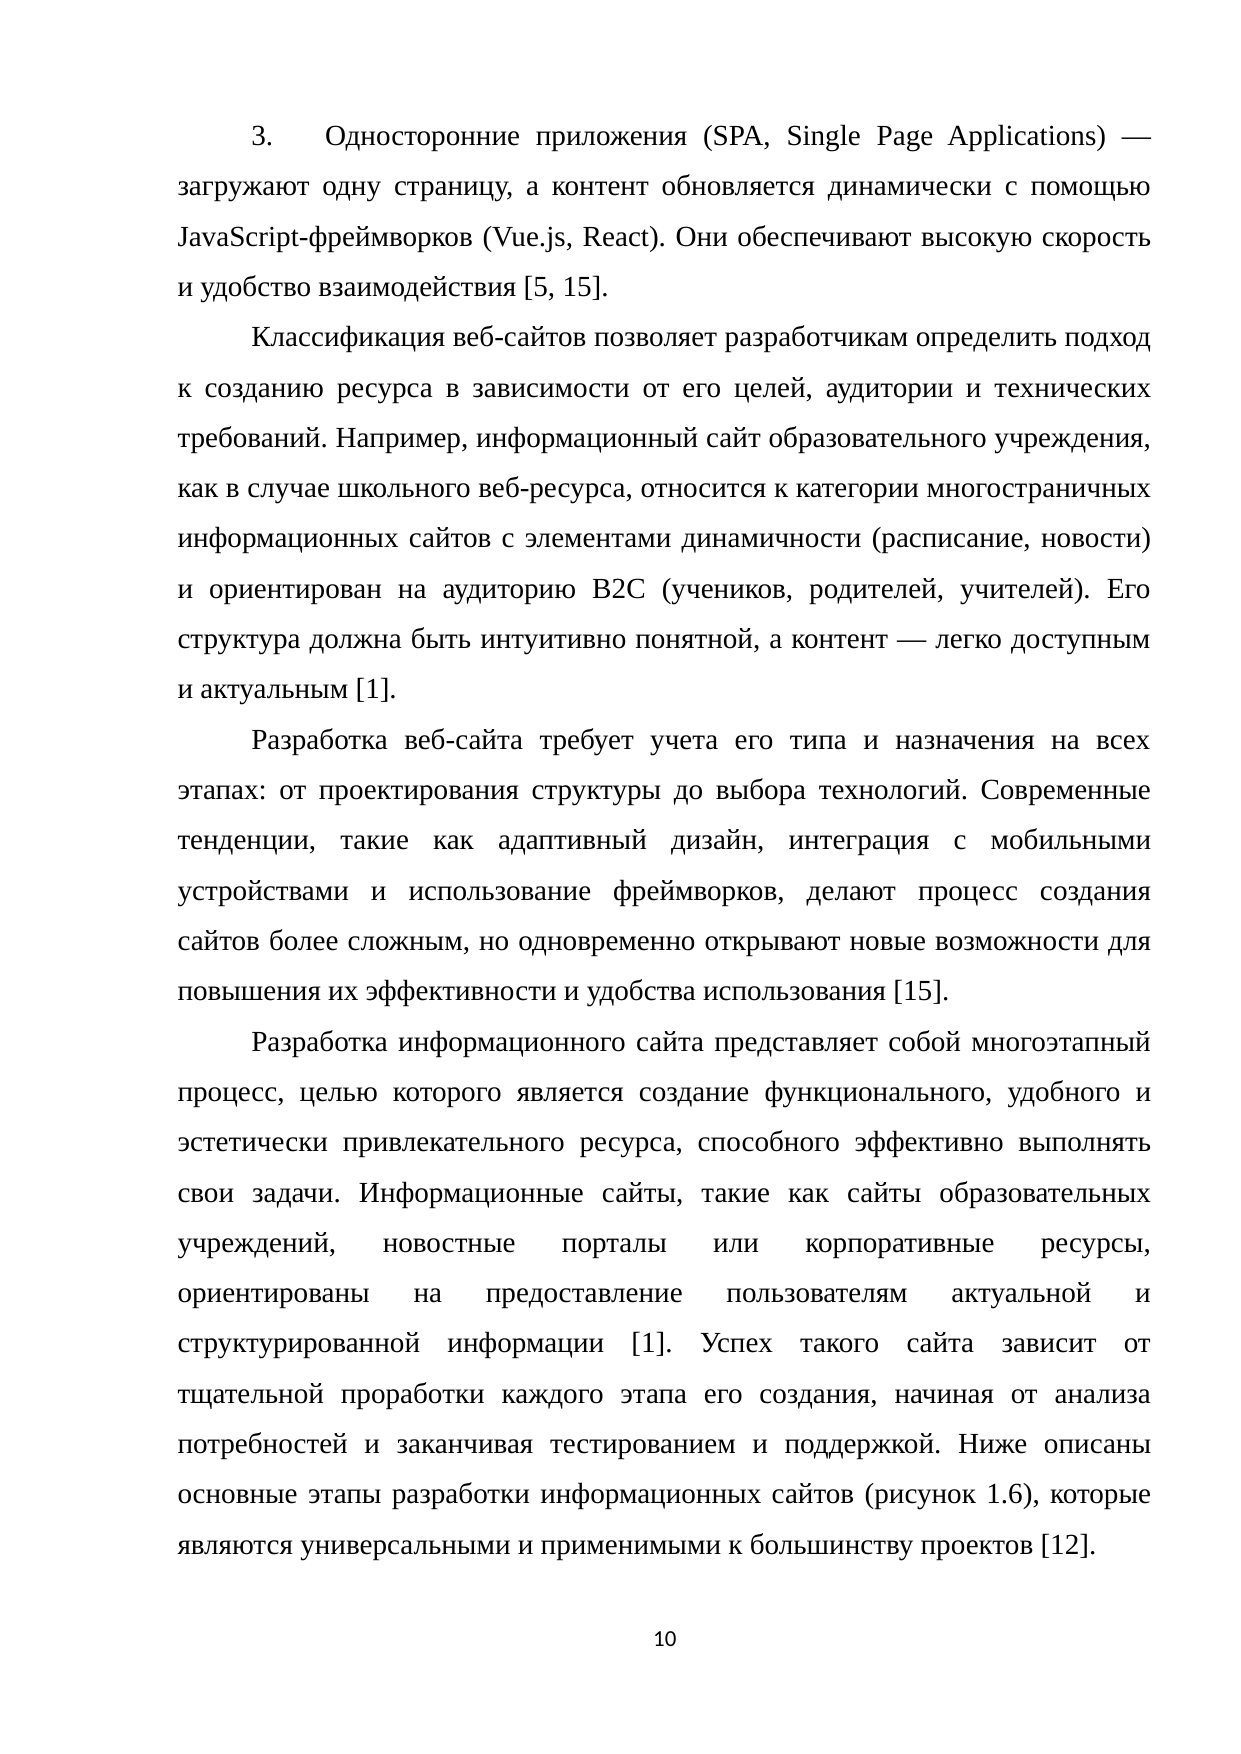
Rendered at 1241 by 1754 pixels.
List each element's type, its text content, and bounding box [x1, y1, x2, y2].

text Классификация веб-сайтов позволяет разработчикам определить подход к созданию ресурса в зависимости от его целей, аудитории и технических требований. Например, информационный сайт образовательного учреждения, как в случае школьного веб-ресурса, относится к категории многостраничных информационных сайтов с элементами динамичности (расписание, новости) и ориентирован на аудиторию B2C (учеников, родителей, учителей). Его структура должна быть интуитивно понятной, а контент — легко доступным и актуальным [1]. [177, 319, 1152, 705]
text Разработка информационного сайта представляет собой многоэтапный процесс, целью которого является создание функционального, удобного и эстетически привлекательного ресурса, способного эффективно выполнять свои задачи. Информационные сайты, такие как сайты образовательных учреждений, новостные порталы или корпоративные ресурсы, ориентированы на предоставление пользователям актуальной и структурированной информации [1]. Успех такого сайта зависит от тщательной проработки каждого этапа его создания, начиная от анализа потребностей и заканчивая тестированием и поддержкой. Ниже описаны основные этапы разработки информационных сайтов (рисунок 1.6), которые являются универсальными и применимыми к большинству проектов [12]. [177, 1024, 1152, 1560]
text Разработка веб-сайта требует учета его типа и назначения на всех этапах: от проектирования структуры до выбора технологий. Современные тенденции, такие как адаптивный дизайн, интеграция с мобильными устройствами и использование фреймворков, делают процесс создания сайтов более сложным, но одновременно открывают новые возможности для повышения их эффективности и удобства использования [15]. [177, 722, 1152, 1007]
list Односторонние приложения (SPA, Single Page Applications) — загружают одну страницу, а контент обновляется динамически с помощью JavaScript-фреймворков (Vue.js, React). Они обеспечивают высокую скорость и удобство взаимодействия [5, 15]. [177, 118, 1152, 303]
